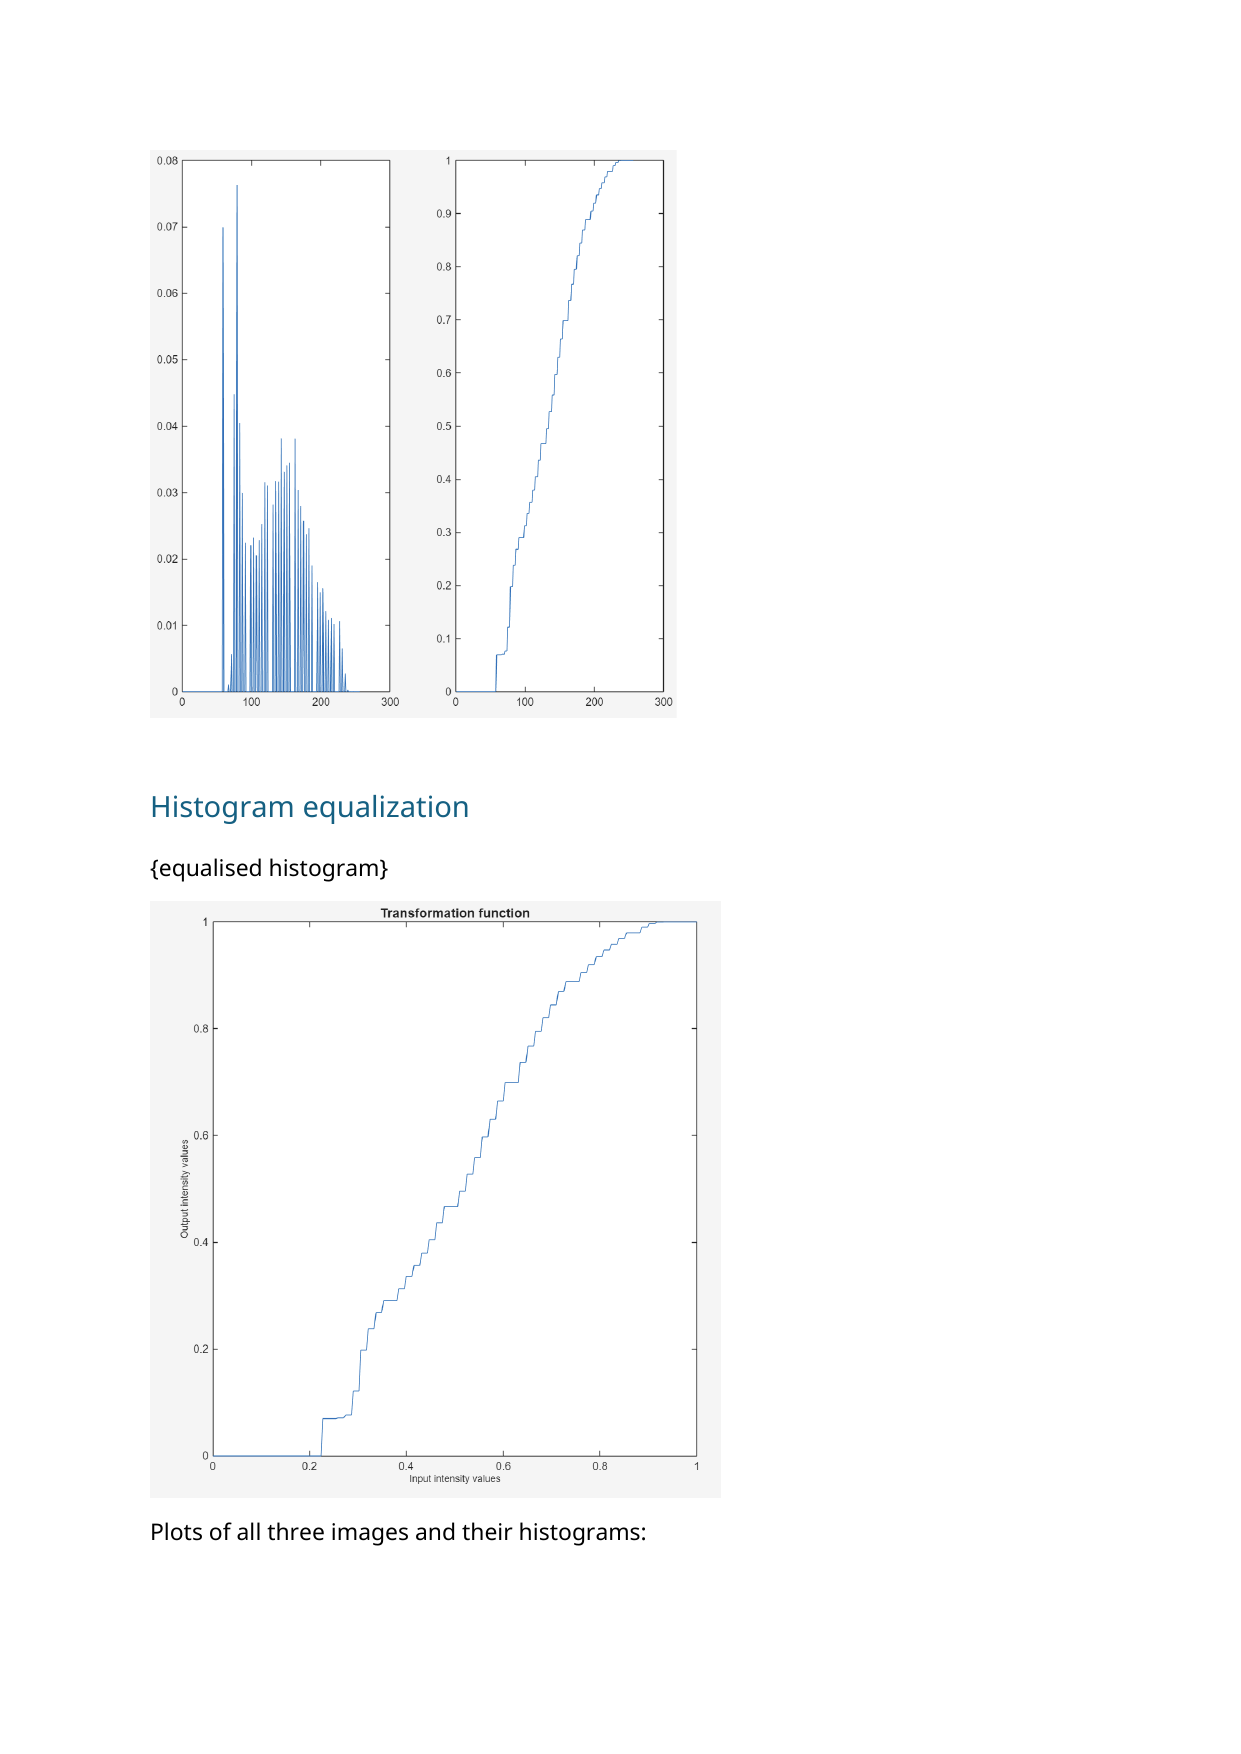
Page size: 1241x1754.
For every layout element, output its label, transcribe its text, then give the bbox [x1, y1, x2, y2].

text {equalised histogram} [150, 851, 1090, 883]
picture [150, 901, 721, 1498]
picture [150, 150, 677, 718]
text Plots of all three images and their histograms: [150, 1516, 1090, 1548]
subtitle Histogram equalization [150, 787, 1090, 826]
